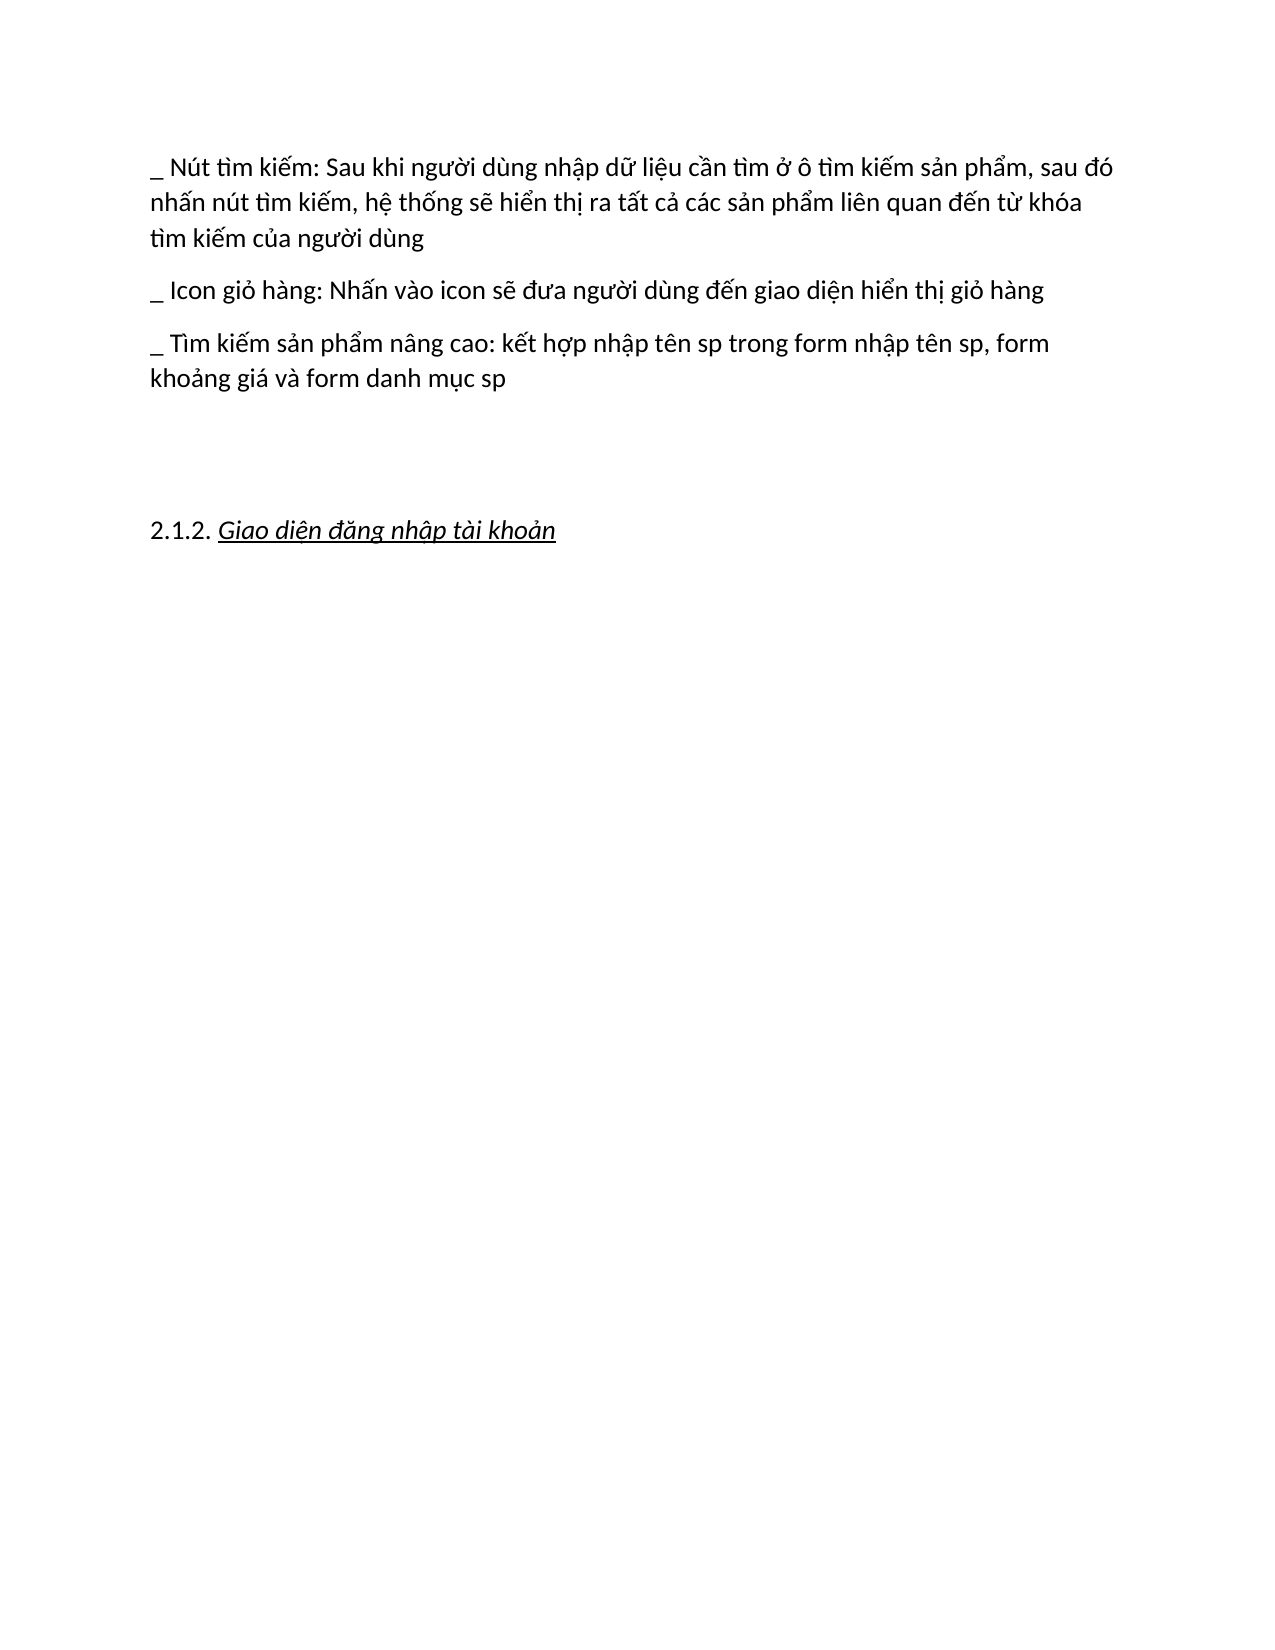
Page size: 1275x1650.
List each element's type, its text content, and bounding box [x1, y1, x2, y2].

text _ Tìm kiếm sản phẩm nâng cao: kết hợp nhập tên sp trong form nhập tên sp, form khoảng giá và form danh mục sp [150, 326, 1125, 394]
text 2.1.2. Giao diện đăng nhập tài khoản [150, 513, 1125, 546]
text _ Nút tìm kiếm: Sau khi người dùng nhập dữ liệu cần tìm ở ô tìm kiếm sản phẩm, sau đó nhấn nút tìm kiếm, hệ thống sẽ hiển thị ra tất cả các sản phẩm liên quan đến từ khóa tìm kiếm của người dùng [150, 150, 1125, 254]
text _ Icon giỏ hàng: Nhấn vào icon sẽ đưa người dùng đến giao diện hiển thị giỏ hàng [150, 273, 1125, 307]
